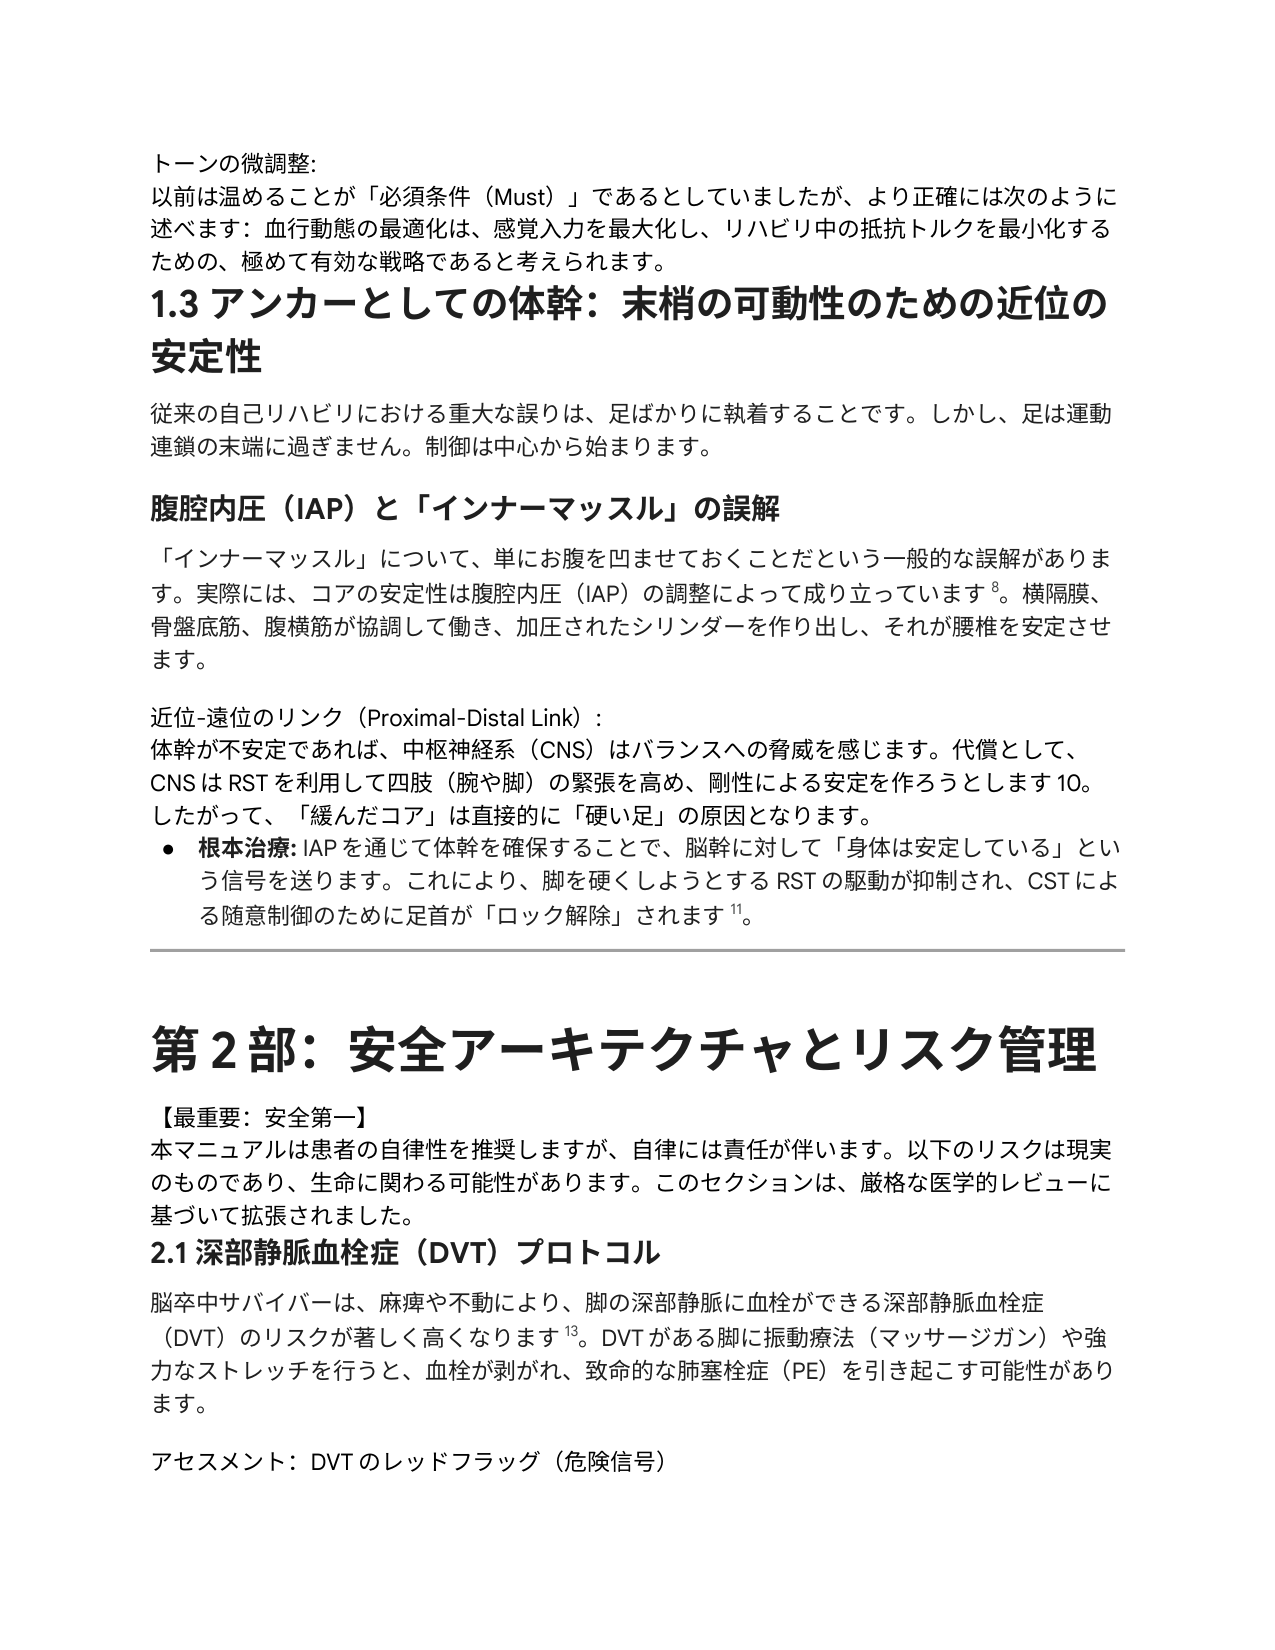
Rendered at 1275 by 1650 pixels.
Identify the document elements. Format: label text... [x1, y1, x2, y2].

text アセスメント：DVTのレッドフラッグ（危険信号） [150, 1448, 1125, 1477]
text 本マニュアルは患者の自律性を推奨しますが、自律には責任が伴います。以下のリスクは現実のものであり、生命に関わる可能性があります。このセクションは、厳格な医学的レビューに基づいて拡張されました。 [150, 1137, 1125, 1231]
text 【最重要：安全第一】 [150, 1104, 1125, 1133]
text 体幹が不安定であれば、中枢神経系（CNS）はバランスへの脅威を感じます。代償として、CNSはRSTを利用して四肢（腕や脚）の緊張を高め、剛性による安定を作ろうとします10。したがって、「緩んだコア」は直接的に「硬い足」の原因となります。 [150, 737, 1125, 831]
subtitle 1.3 アンカーとしての体幹：末梢の可動性のための近位の安定性 [150, 281, 1125, 381]
text 「インナーマッスル」について、単にお腹を凹ませておくことだという一般的な誤解があります。実際には、コアの安定性は腹腔内圧（IAP）の調整によって成り立っています8。横隔膜、骨盤底筋、腹横筋が協調して働き、加圧されたシリンダーを作り出し、それが腰椎を安定させます。 [150, 545, 1125, 675]
subtitle 2.1 深部静脈血栓症（DVT）プロトコル [150, 1235, 1125, 1271]
list 根本治療: IAPを通じて体幹を確保することで、脳幹に対して「身体は安定している」という信号を送ります。これにより、脚を硬くしようとするRSTの駆動が抑制され、CSTによる随意制御のために足首が「ロック解除」されます11。 [161, 835, 1125, 932]
text 以前は温めることが「必須条件（Must）」であるとしていましたが、より正確には次のように述べます：血行動態の最適化は、感覚入力を最大化し、リハビリ中の抵抗トルクを最小化するための、極めて有効な戦略であると考えられます。 [150, 183, 1125, 277]
text 近位-遠位のリンク（Proximal-Distal Link）: [150, 704, 1125, 733]
text トーンの微調整: [150, 150, 1125, 179]
subtitle 第2部：安全アーキテクチャとリスク管理 [150, 952, 1125, 1083]
text 脳卒中サバイバーは、麻痺や不動により、脚の深部静脈に血栓ができる深部静脈血栓症（DVT）のリスクが著しく高くなります13。DVTがある脚に振動療法（マッサージガン）や強力なストレッチを行うと、血栓が剥がれ、致命的な肺塞栓症（PE）を引き起こす可能性があります。 [150, 1289, 1125, 1419]
text 従来の自己リハビリにおける重大な誤りは、足ばかりに執着することです。しかし、足は運動連鎖の末端に過ぎません。制御は中心から始まります。 [150, 400, 1125, 462]
subtitle 腹腔内圧（IAP）と「インナーマッスル」の誤解 [150, 491, 1125, 527]
